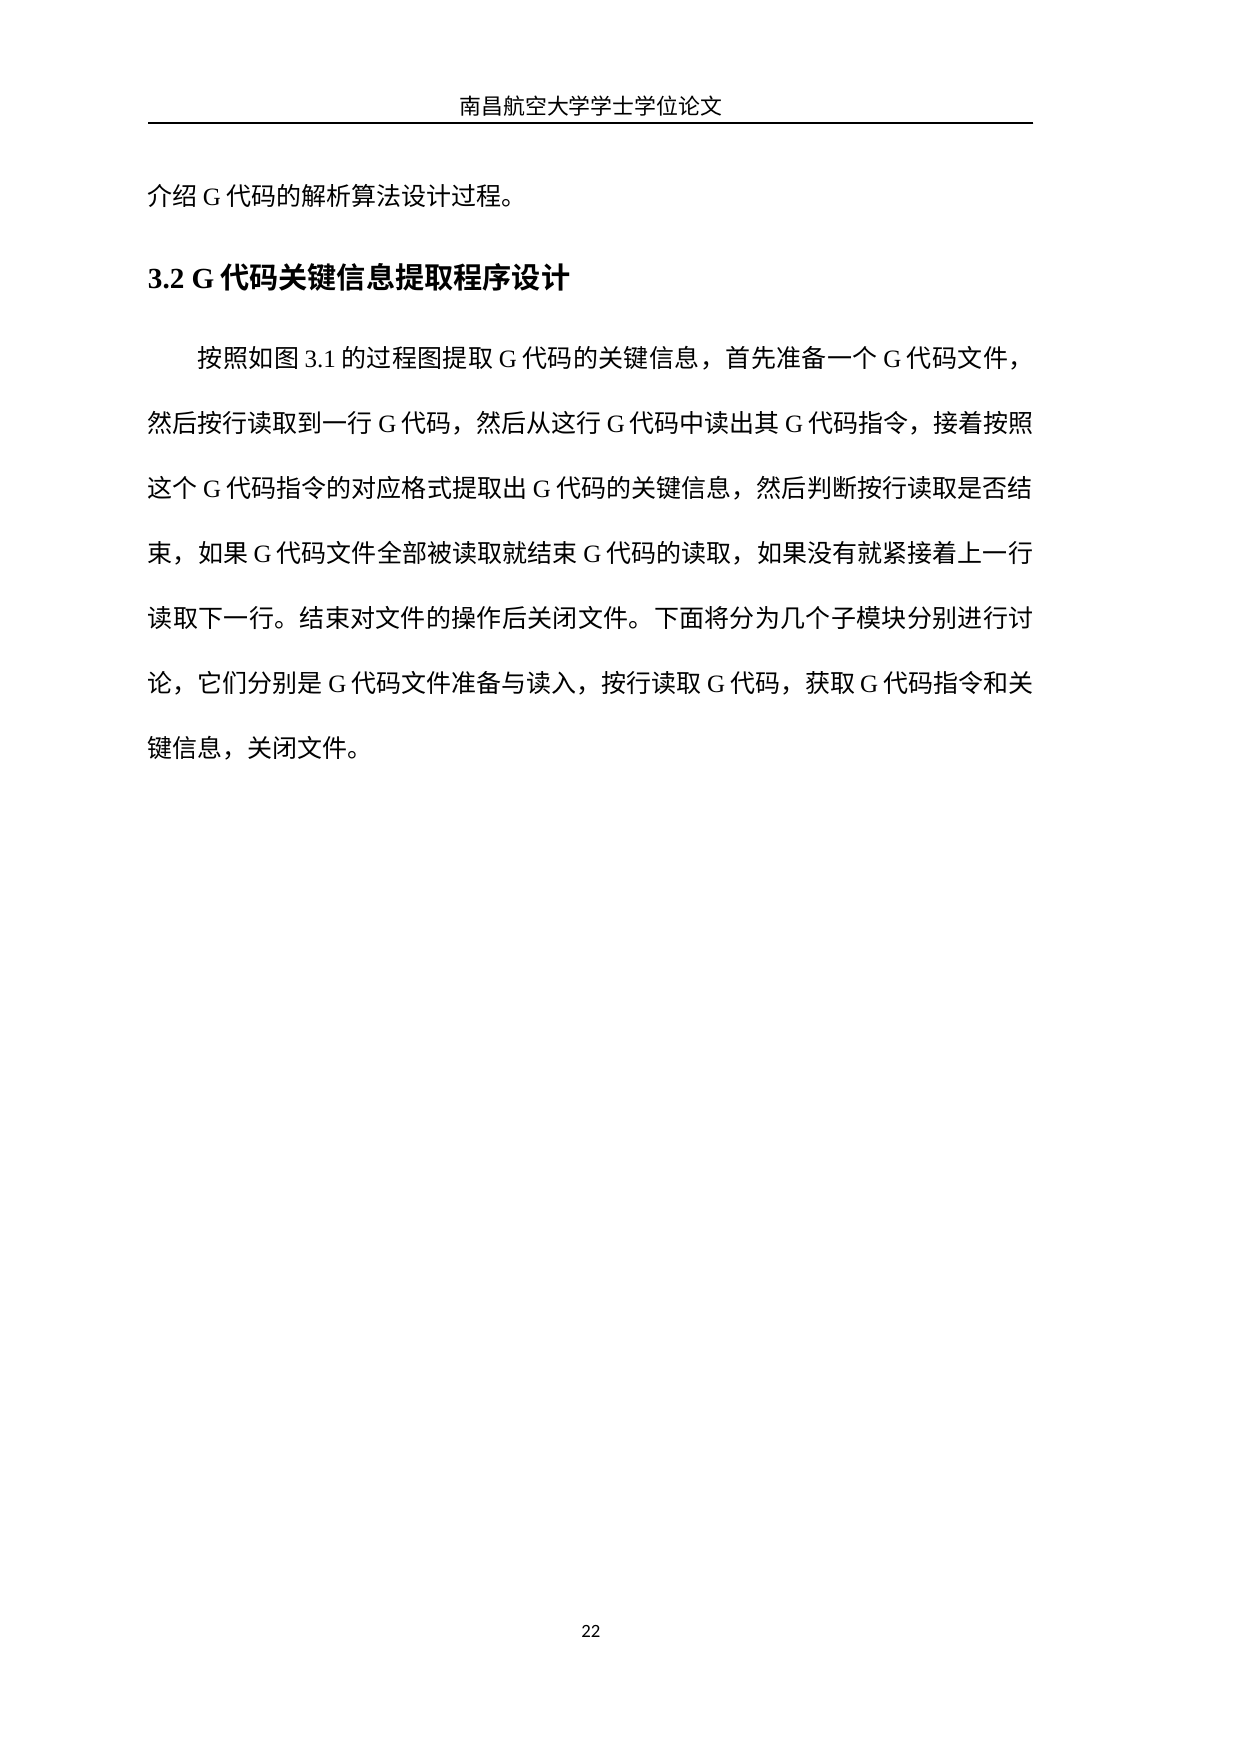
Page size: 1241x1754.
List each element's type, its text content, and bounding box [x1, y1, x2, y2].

subtitle 3.2 G代码关键信息提取程序设计 [148, 243, 1033, 308]
text 按照如图3.1的过程图提取G代码的关键信息，首先准备一个G代码文件，然后按行读取到一行G代码，然后从这行G代码中读出其G代码指令，接着按照这个G代码指令的对应格式提取出G代码的关键信息，然后判断按行读取是否结束，如果G代码文件全部被读取就结束G代码的读取，如果没有就紧接着上一行读取下一行。结束对文件的操作后关闭文件。下面将分为几个子模块分别进行讨论，它们分别是G代码文件准备与读入，按行读取G代码，获取G代码指令和关键信息，关闭文件。 [148, 324, 1033, 779]
